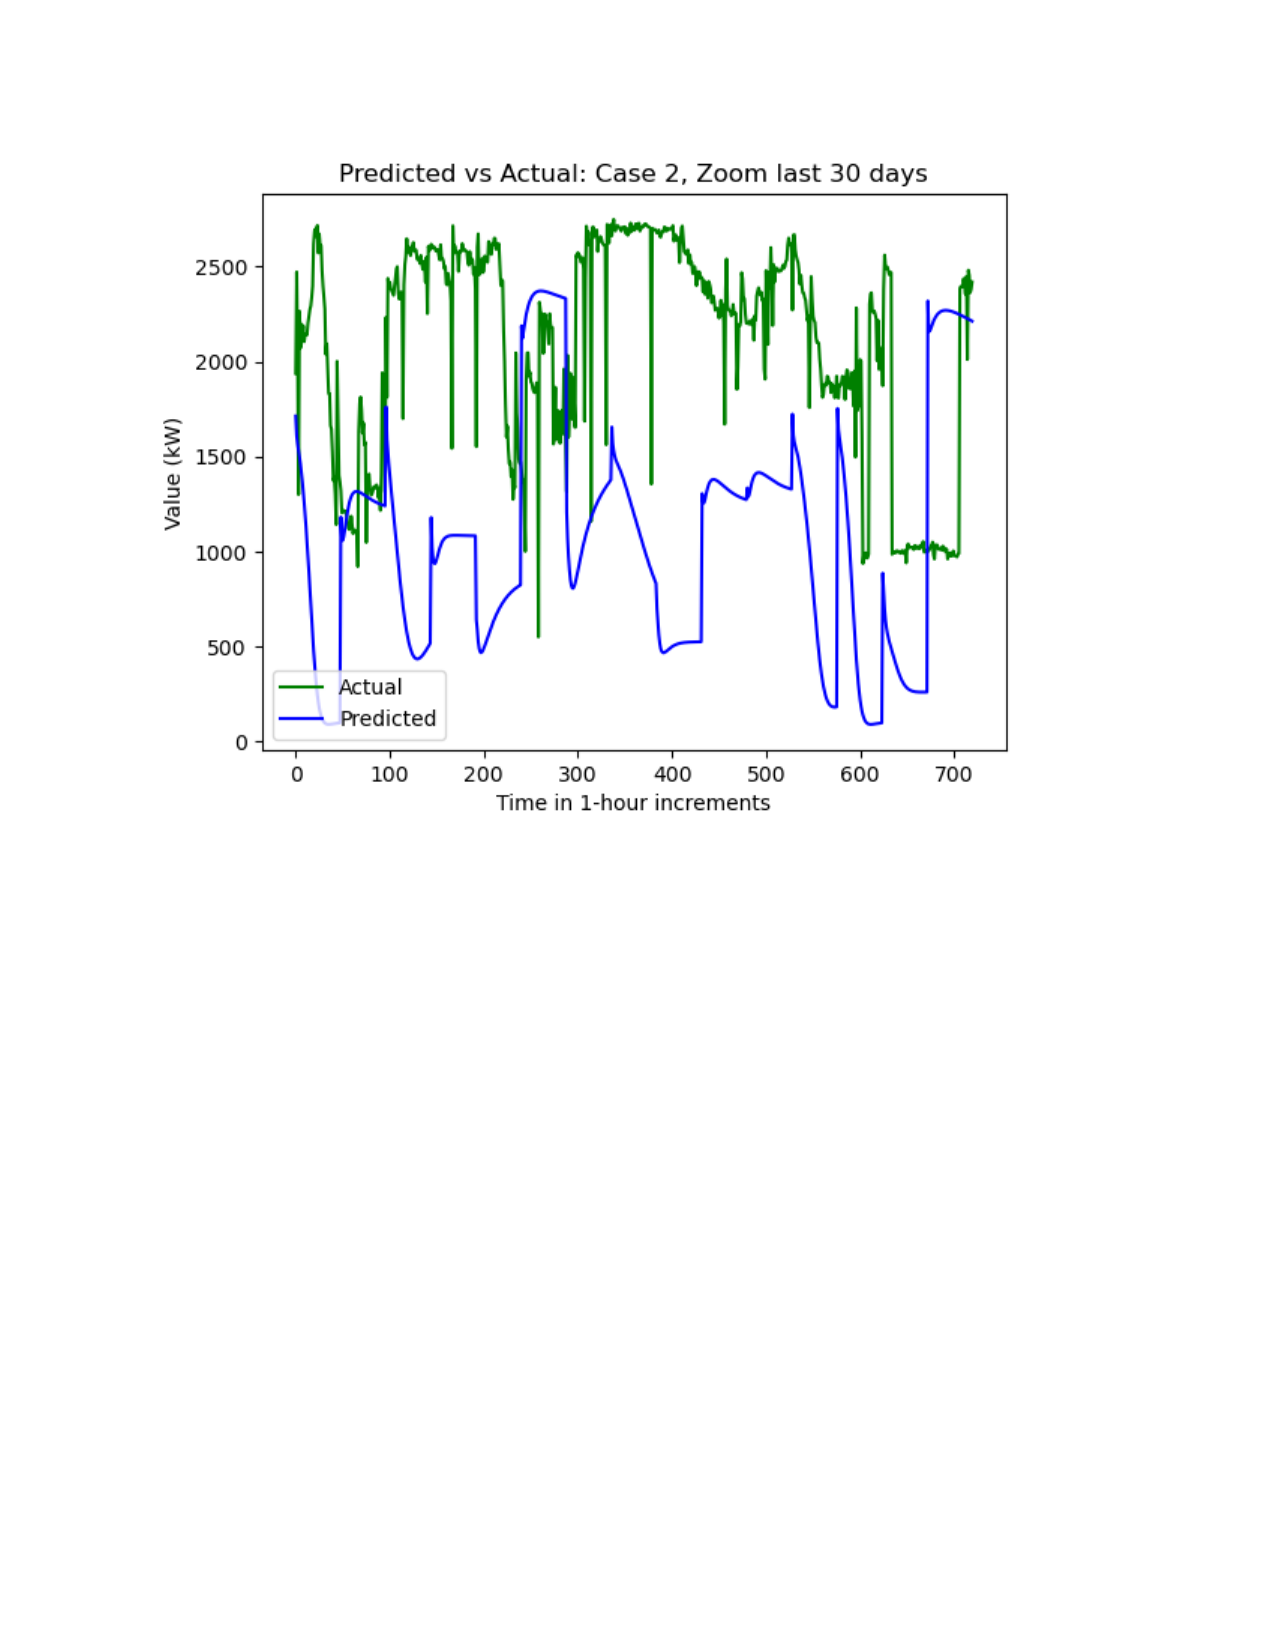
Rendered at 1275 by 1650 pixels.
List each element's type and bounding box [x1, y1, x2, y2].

picture [150, 150, 1020, 830]
